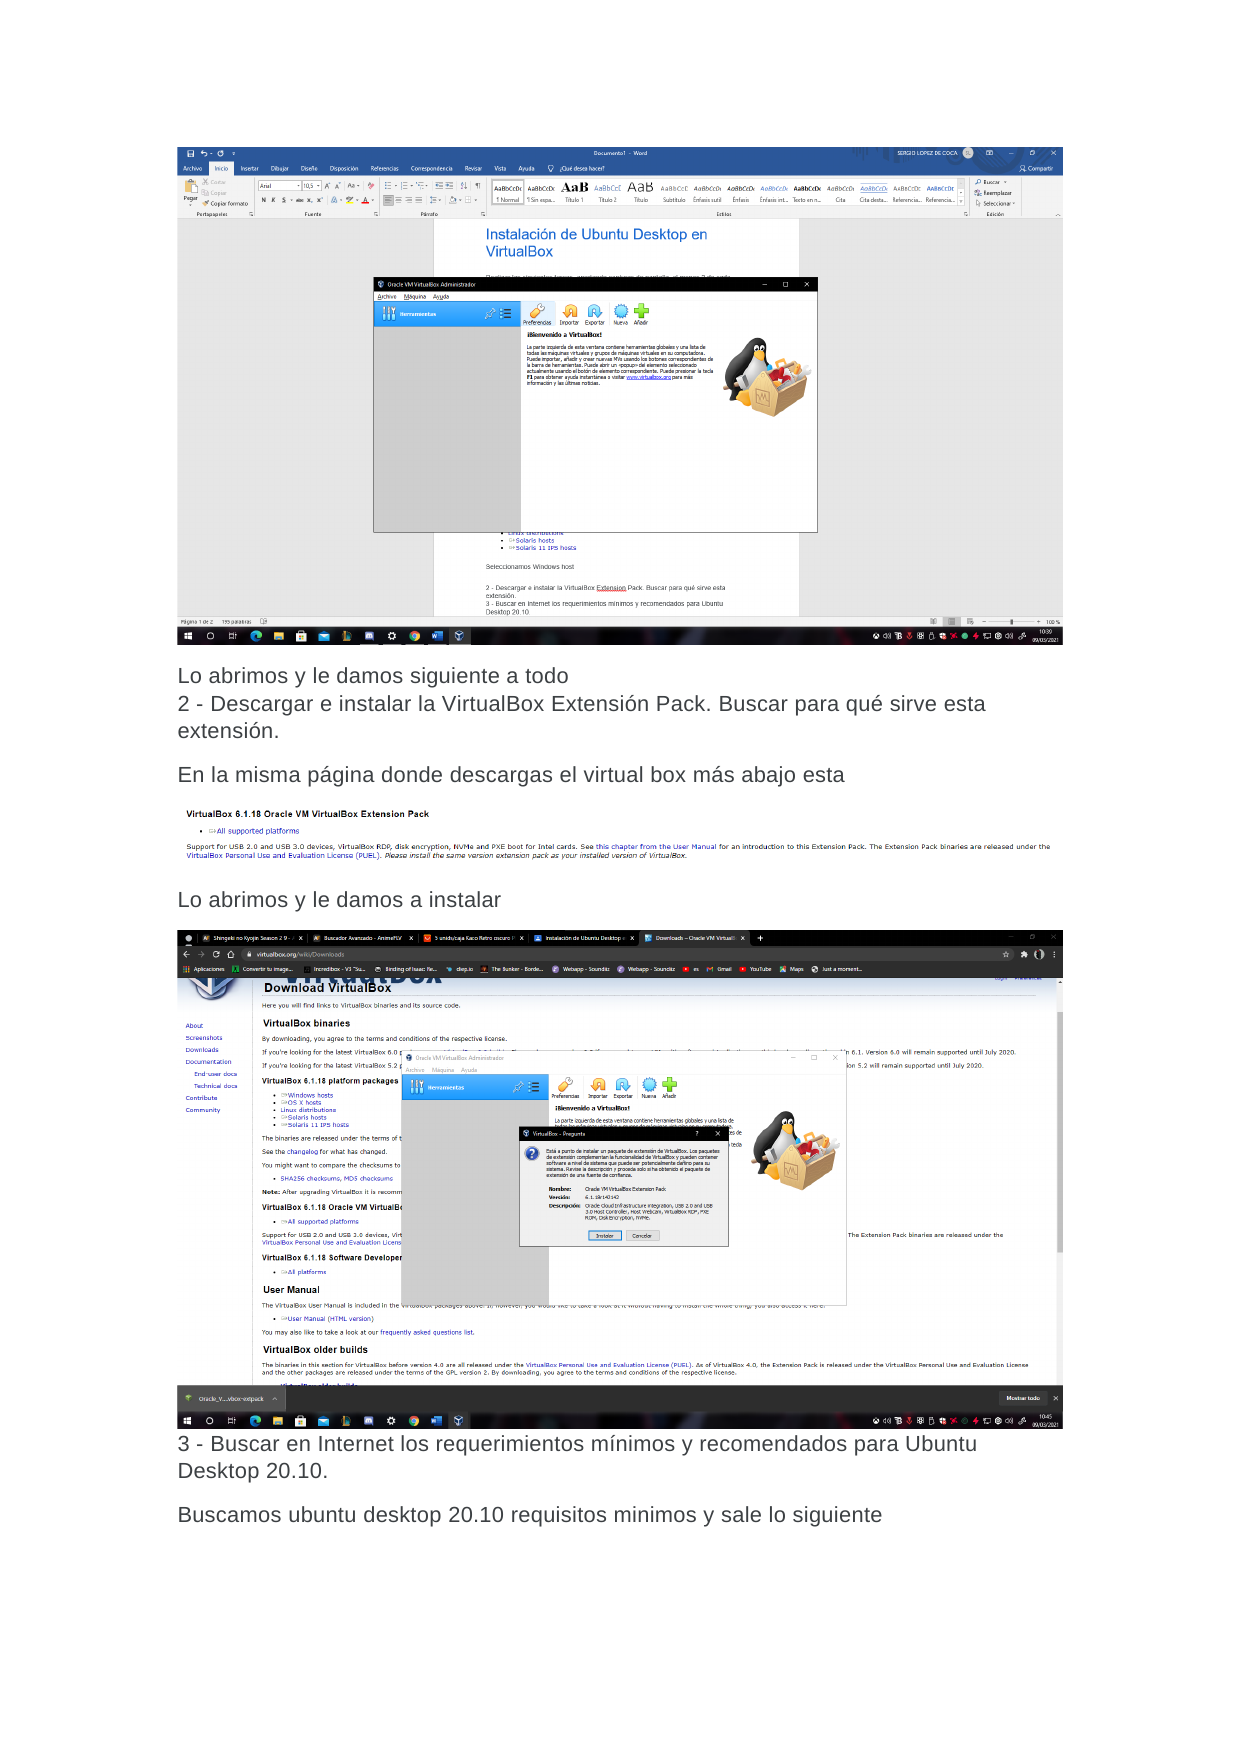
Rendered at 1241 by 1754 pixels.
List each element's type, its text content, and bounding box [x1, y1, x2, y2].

text Lo abrimos y le damos a instalar [177, 887, 1063, 912]
text Buscamos ubuntu desktop 20.10 requisitos minimos y sale lo siguiente [177, 1501, 1063, 1527]
picture [177, 930, 1063, 1429]
text Lo abrimos y le damos siguiente a todo 2 - Descargar e instalar la VirtualBox Extensión Pack. Buscar para qué sirve esta extensión. [177, 663, 1063, 743]
text En la misma página donde descargas el virtual box más abajo esta [177, 762, 1063, 787]
text 3 - Buscar en Internet los requerimientos mínimos y recomendados para Ubuntu Desktop 20.10. [177, 1429, 1063, 1483]
picture [177, 805, 1063, 868]
picture [177, 147, 1063, 645]
